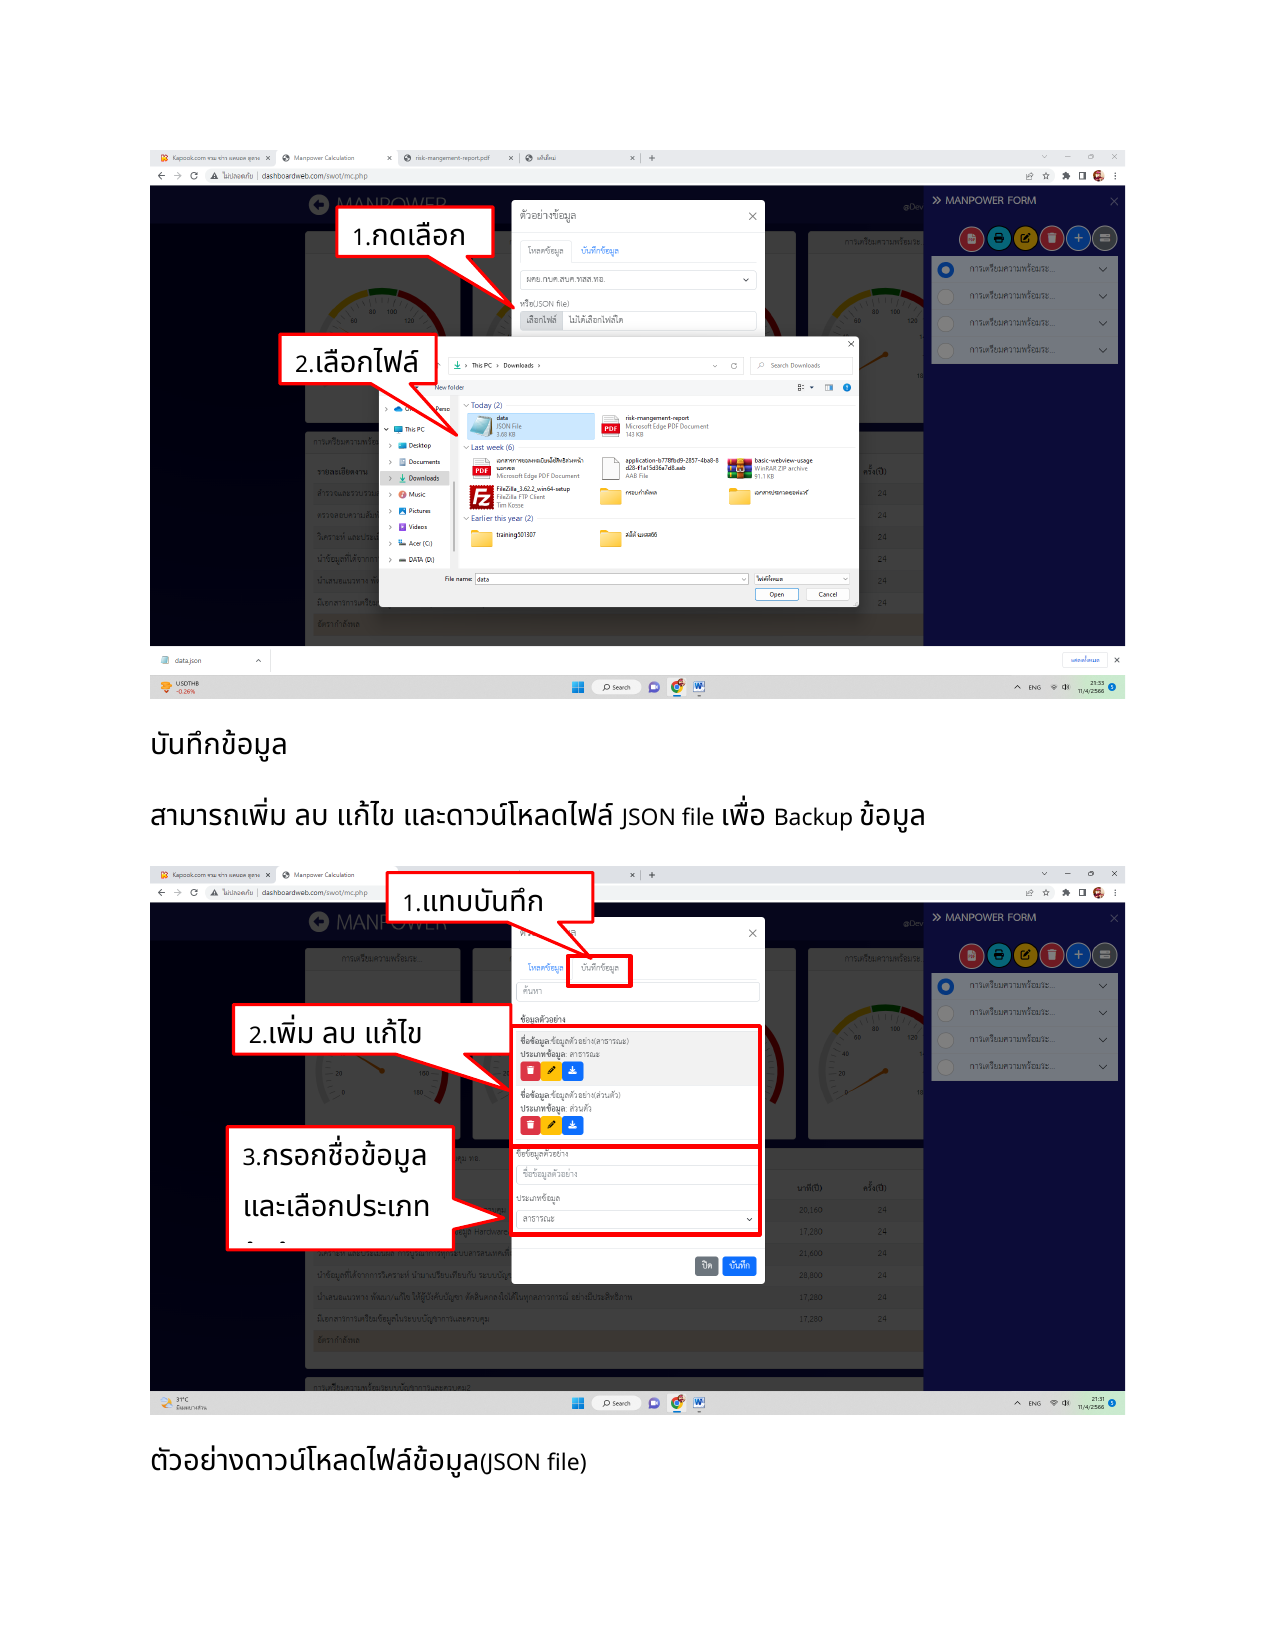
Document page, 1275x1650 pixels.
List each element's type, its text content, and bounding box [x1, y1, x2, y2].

picture [150, 866, 1125, 1415]
text สามารถเพิ่ม ลบ แก้ไข และดาวน์โหลดไฟล์ JSON file เพื่อ Backup ข้อมูล [150, 795, 1125, 839]
text บันทึกข้อมูล [150, 723, 1125, 767]
text ตัวอย่างดาวน์โหลดไฟล์ข้อมูล(JSON file) [150, 1440, 1125, 1484]
picture [150, 150, 1125, 699]
